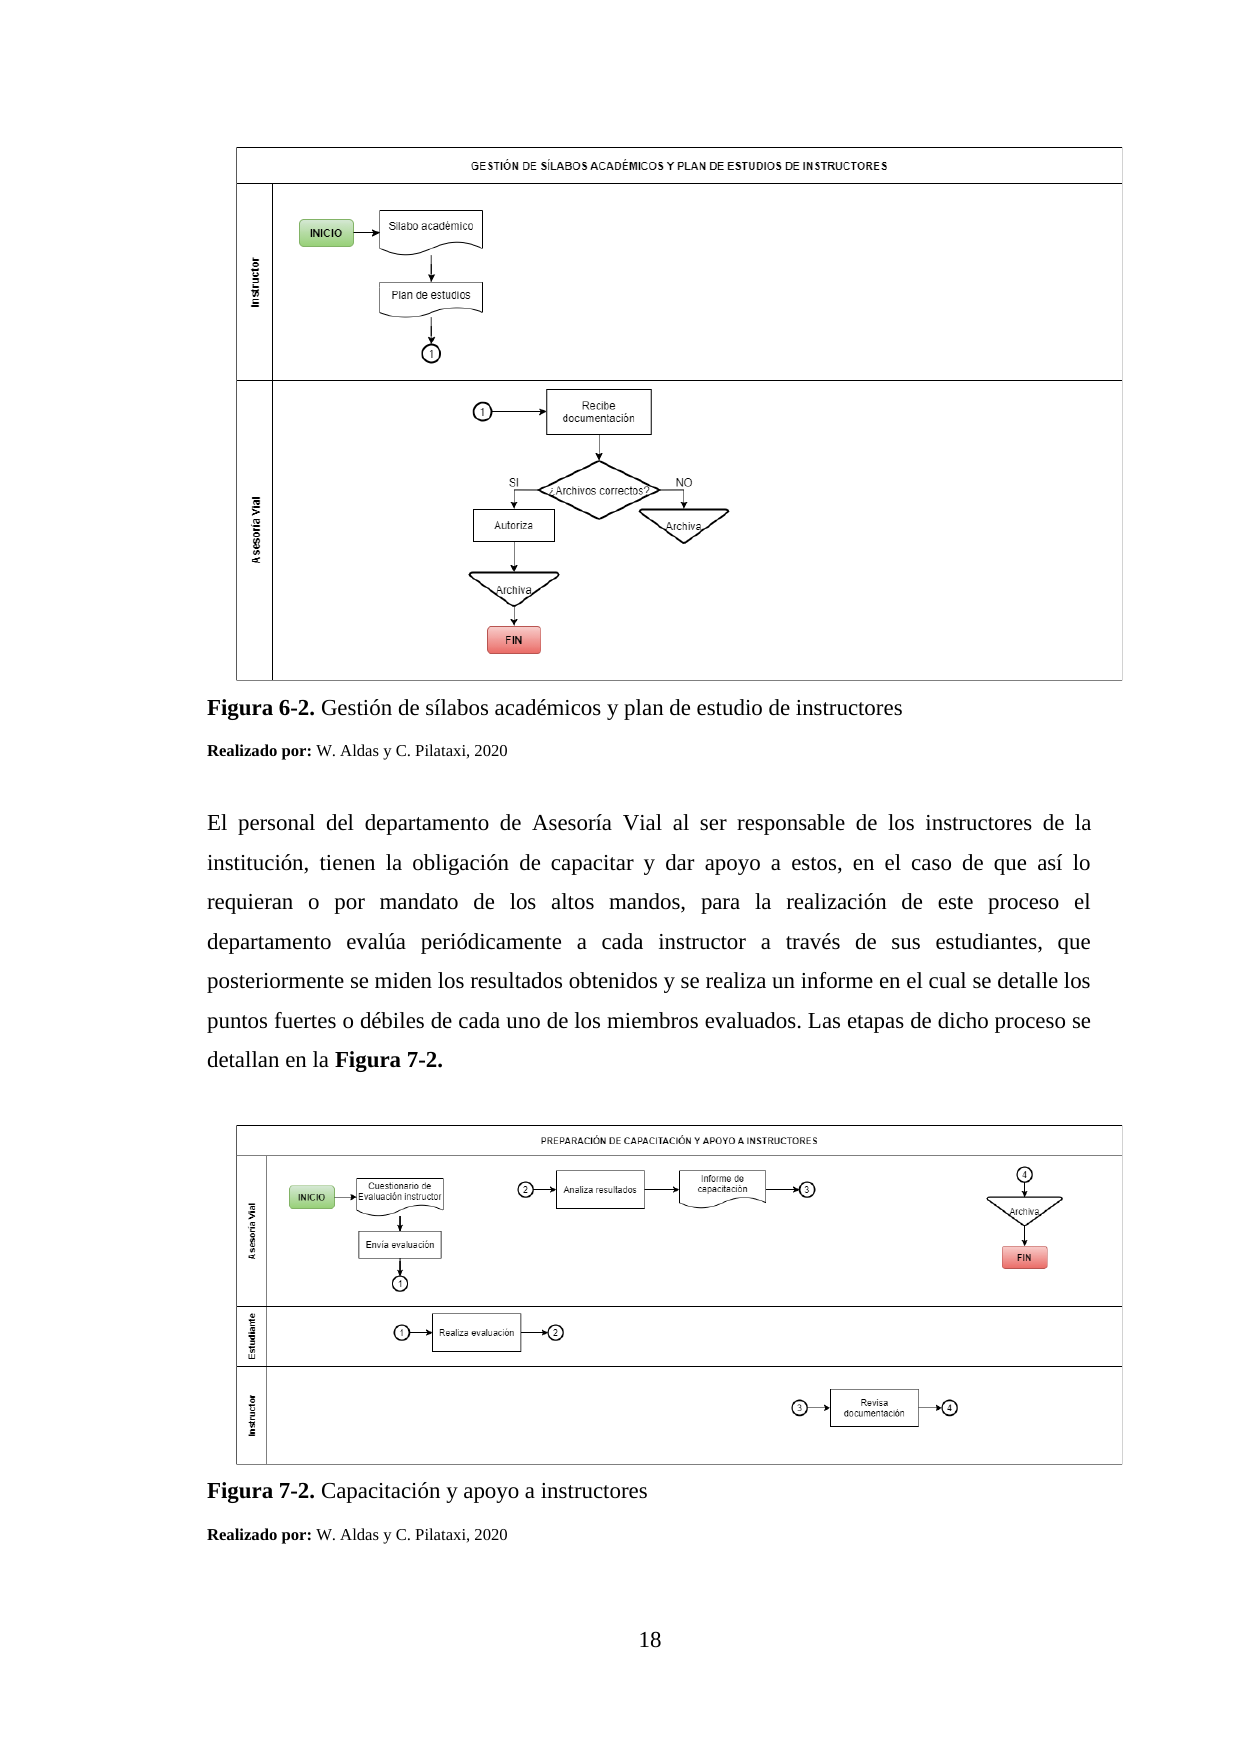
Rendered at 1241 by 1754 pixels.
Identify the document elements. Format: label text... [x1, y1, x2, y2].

text El personal del departamento de Asesoría Vial al ser responsable de los instructores de la institución, tienen la obligación de capacitar y dar apoyo a estos, en el caso de que así lo requieran o por mandato de los altos mandos, para la realización de este proceso el departamento evalúa periódicamente a cada instructor a través de sus estudiantes, que posteriormente se miden los resultados obtenidos y se realiza un informe en el cual se detalle los puntos fuertes o débiles de cada uno de los miembros evaluados. Las etapas de dicho proceso se detallan en la Figura 7-2. [207, 809, 1092, 1073]
text Figura 7-2. Capacitación y apoyo a instructores [207, 1477, 1092, 1504]
picture [236, 147, 1123, 681]
text Realizado por: W. Aldas y C. Pilataxi, 2020 [207, 1524, 1092, 1544]
text Figura 6-2. Gestión de sílabos académicos y plan de estudio de instructores [207, 694, 1092, 720]
picture [236, 1125, 1123, 1465]
text Realizado por: W. Aldas y C. Pilataxi, 2020 [207, 741, 1092, 760]
